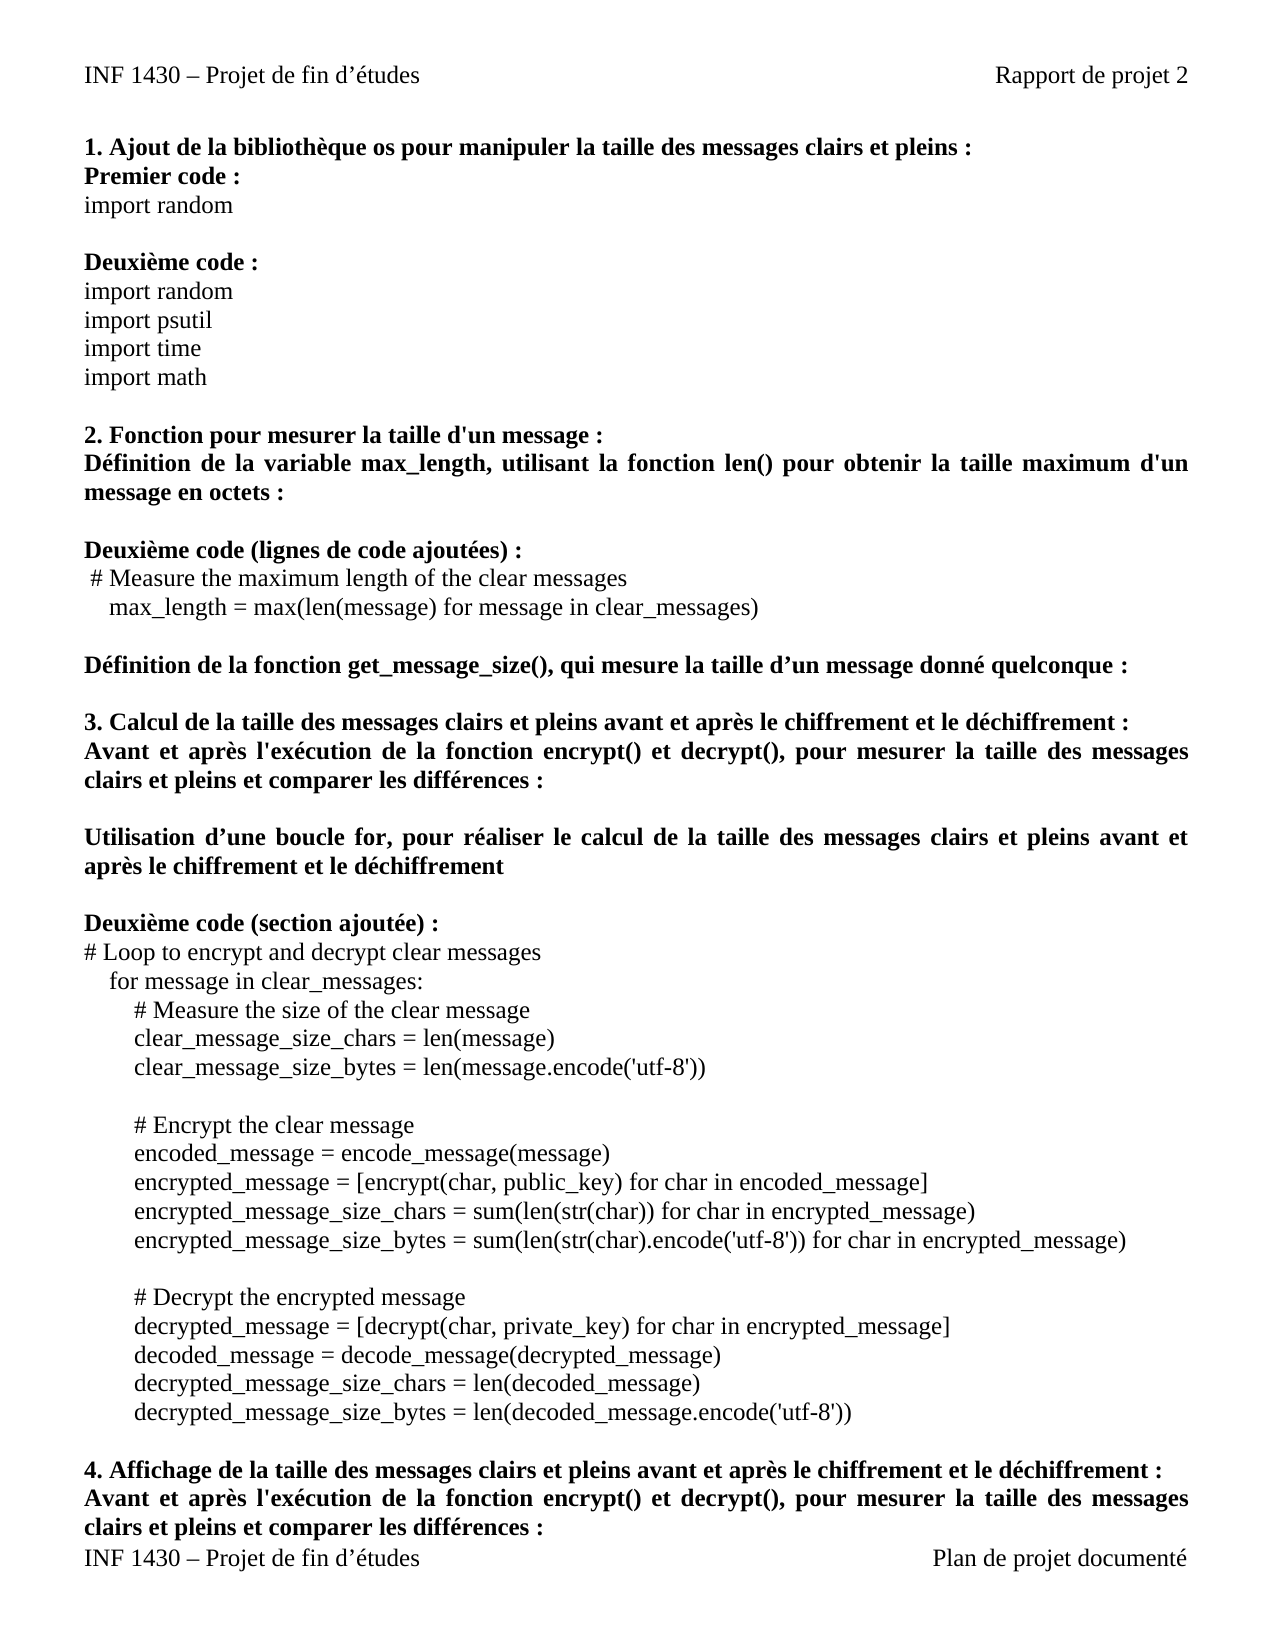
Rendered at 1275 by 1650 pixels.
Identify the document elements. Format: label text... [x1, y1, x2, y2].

text max_length = max(len(message) for message in clear_messages) [84, 592, 1191, 621]
text Deuxième code (lignes de code ajoutées) : [84, 535, 1191, 563]
text import random [84, 276, 1191, 305]
text # Decrypt the encrypted message [84, 1282, 1191, 1311]
text encoded_message = encode_message(message) [84, 1138, 1191, 1167]
text # Measure the maximum length of the clear messages [84, 563, 1191, 592]
text encrypted_message_size_chars = sum(len(str(char)) for char in encrypted_message) [84, 1196, 1191, 1225]
text 2. Fonction pour mesurer la taille d'un message : [84, 420, 1191, 448]
text decrypted_message_size_chars = len(decoded_message) [84, 1368, 1191, 1397]
text clear_message_size_chars = len(message) [84, 1023, 1191, 1052]
text decrypted_message = [decrypt(char, private_key) for char in encrypted_message] [84, 1311, 1191, 1340]
text encrypted_message_size_bytes = sum(len(str(char).encode('utf-8')) for char in encrypted_message) [84, 1225, 1191, 1253]
text import math [84, 362, 1191, 391]
text 1. Ajout de la bibliothèque os pour manipuler la taille des messages clairs et pleins : [84, 132, 1191, 161]
text Deuxième code : [84, 247, 1191, 276]
text encrypted_message = [encrypt(char, public_key) for char in encoded_message] [84, 1167, 1191, 1196]
text decrypted_message_size_bytes = len(decoded_message.encode('utf-8')) [84, 1397, 1191, 1426]
text import time [84, 333, 1191, 362]
text Utilisation d’une boucle for, pour réaliser le calcul de la taille des messages clairs et pleins avant et après le chiffrement et le déchiffrement [84, 822, 1191, 880]
text Deuxième code (section ajoutée) : [84, 908, 1191, 937]
text # Loop to encrypt and decrypt clear messages [84, 937, 1191, 966]
text 4. Affichage de la taille des messages clairs et pleins avant et après le chiffrement et le déchiffrement : [84, 1455, 1191, 1483]
text Définition de la variable max_length, utilisant la fonction len() pour obtenir la taille maximum d'un message en octets : [84, 448, 1191, 506]
text # Encrypt the clear message [84, 1110, 1191, 1138]
text 3. Calcul de la taille des messages clairs et pleins avant et après le chiffrement et le déchiffrement : [84, 707, 1191, 736]
text clear_message_size_bytes = len(message.encode('utf-8')) [84, 1052, 1191, 1081]
text decoded_message = decode_message(decrypted_message) [84, 1340, 1191, 1368]
text Définition de la fonction get_message_size(), qui mesure la taille d’un message donné quelconque : [84, 650, 1191, 678]
text for message in clear_messages: [84, 966, 1191, 995]
text # Measure the size of the clear message [84, 995, 1191, 1023]
text Avant et après l'exécution de la fonction encrypt() et decrypt(), pour mesurer la taille des messages clairs et pleins et comparer les différences : [84, 736, 1191, 793]
text Avant et après l'exécution de la fonction encrypt() et decrypt(), pour mesurer la taille des messages clairs et pleins et comparer les différences : [84, 1483, 1191, 1541]
text import psutil [84, 305, 1191, 333]
text import random [84, 190, 1191, 218]
text Premier code : [84, 161, 1191, 190]
